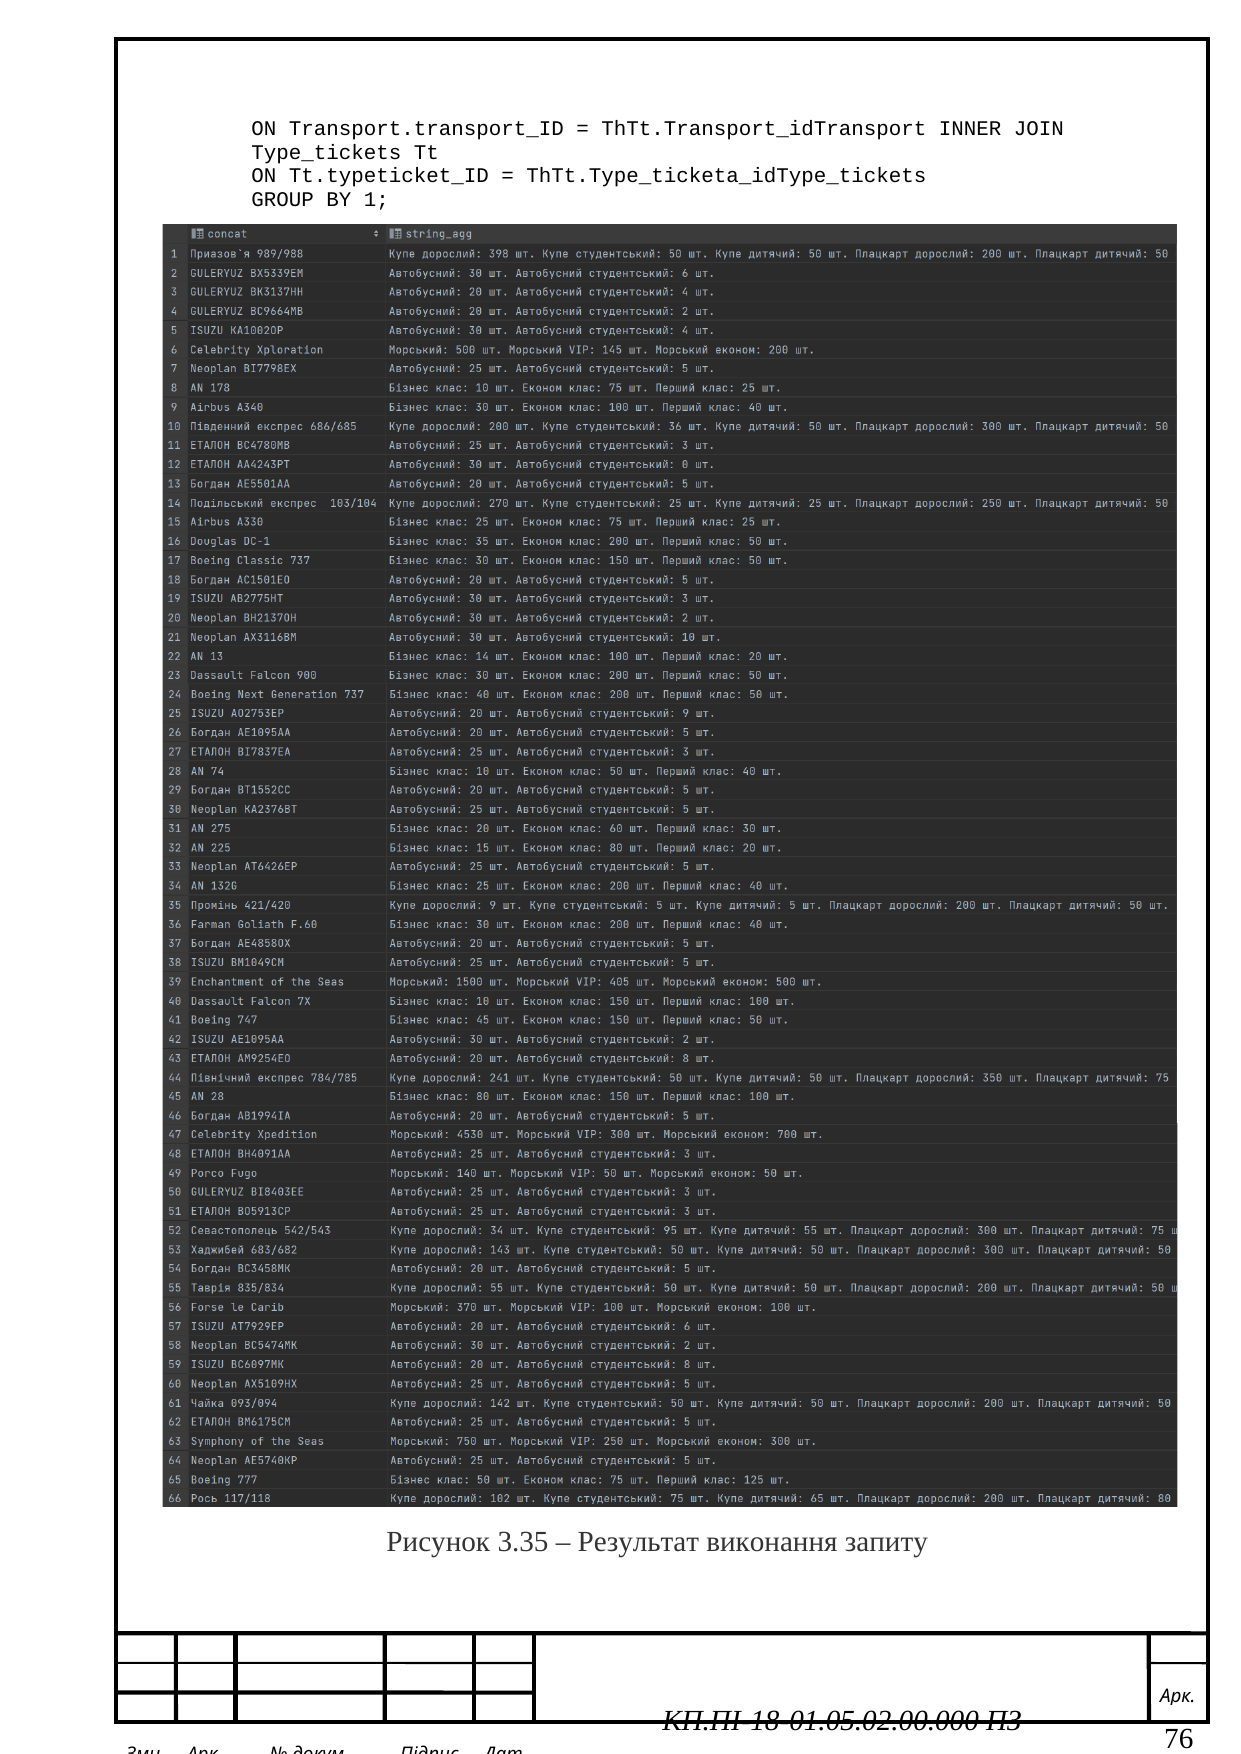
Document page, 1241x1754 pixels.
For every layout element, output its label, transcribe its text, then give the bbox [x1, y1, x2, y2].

picture [162, 224, 1178, 1507]
text Рисунок 3.35 – Результат виконання запиту [162, 1507, 1152, 1557]
text ON Tt.typeticket_ID = ThTt.Type_ticketa_idType_tickets [251, 165, 1152, 189]
text ON Transport.transport_ID = ThTt.Transport_idTransport INNER JOIN Type_tickets Tt [251, 118, 1152, 165]
text GROUP BY 1; [251, 189, 1152, 213]
